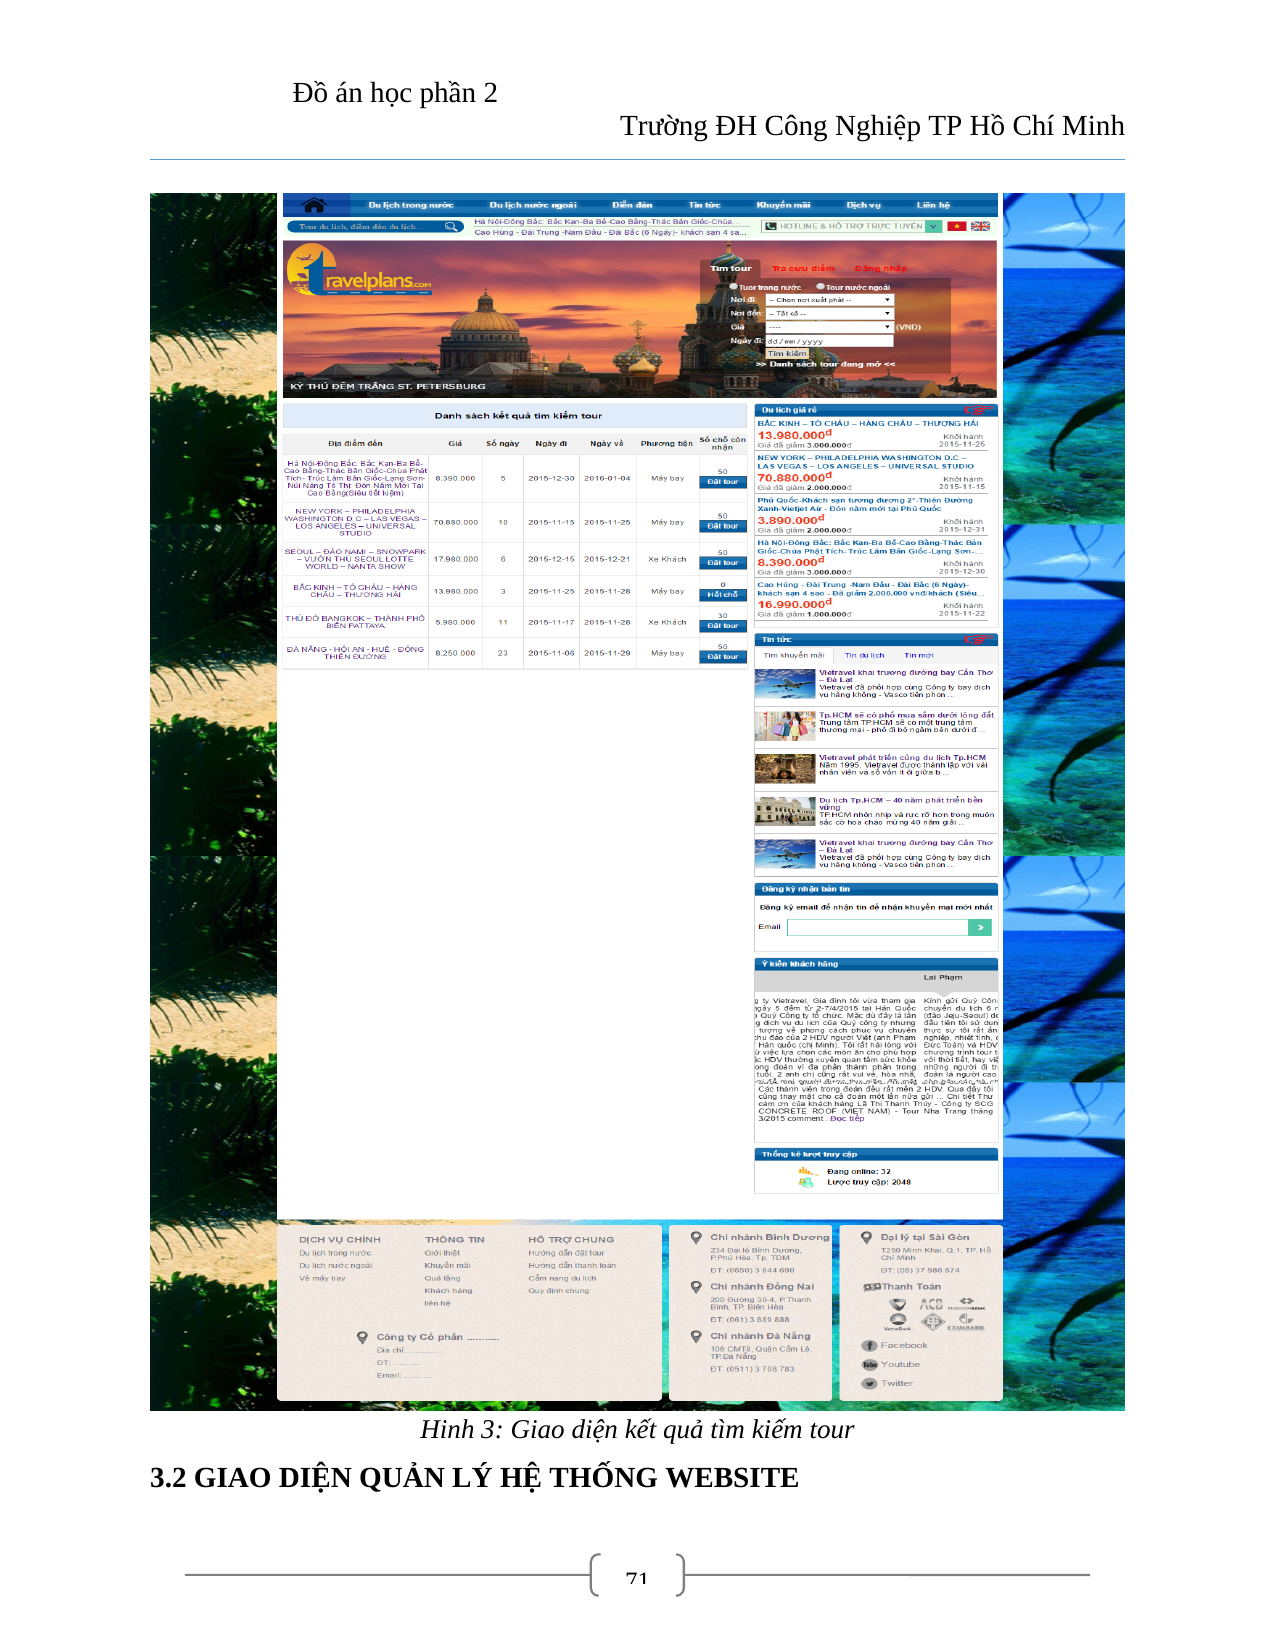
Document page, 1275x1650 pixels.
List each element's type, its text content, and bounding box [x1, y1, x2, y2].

picture [1112, 742, 1121, 749]
text 3.2 GIAO DIỆN QUẢN LÝ HỆ THỐNG WEBSITE [150, 1460, 1125, 1494]
list Hinh 3: Giao diện kết quả tìm kiếm tour [150, 1411, 1125, 1445]
picture [150, 193, 1125, 1411]
